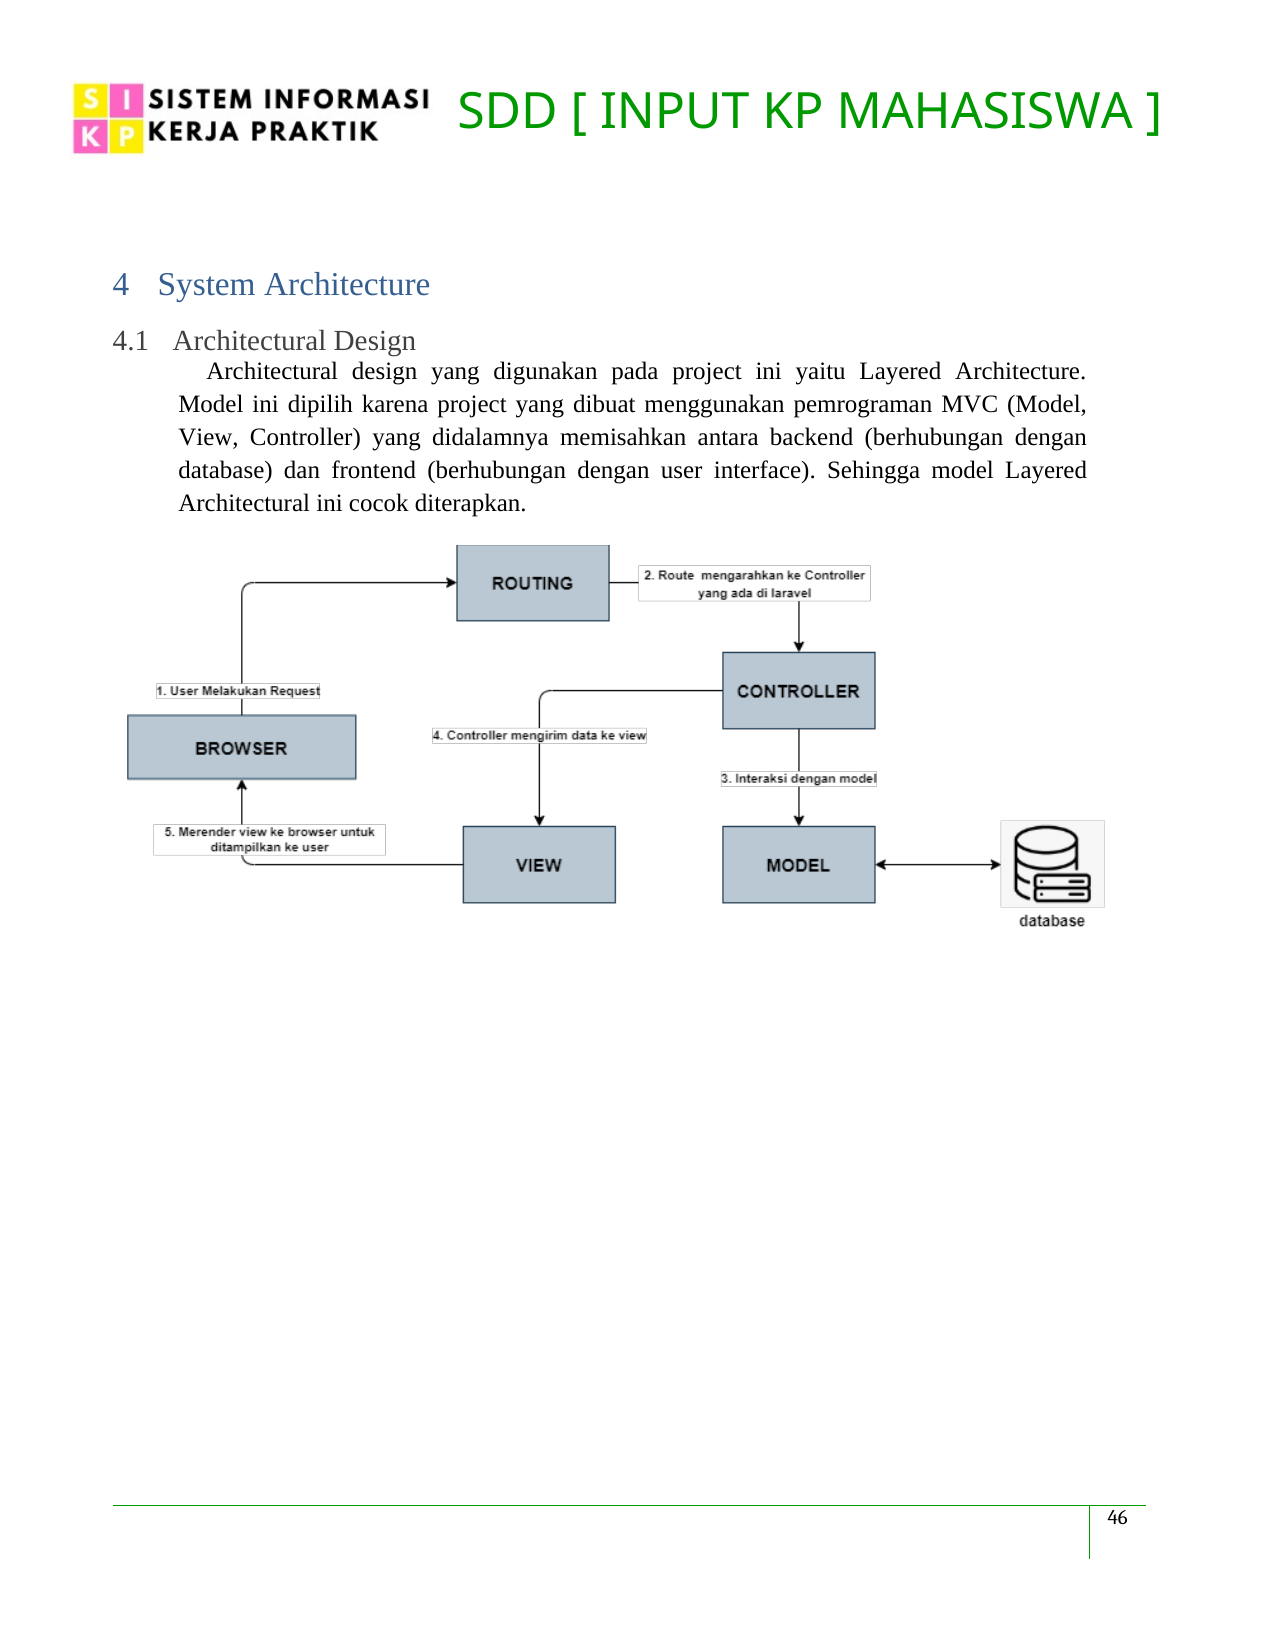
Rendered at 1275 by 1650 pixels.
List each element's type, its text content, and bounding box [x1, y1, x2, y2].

subtitle System Architecture [112, 264, 1162, 302]
subtitle Architectural Design [112, 323, 1162, 356]
picture [121, 545, 1172, 934]
picture [68, 80, 433, 161]
list Architectural design yang digunakan pada project ini yaitu Layered Architecture. Model ini dipilih karena project yang dibuat menggunakan pemrograman MVC (Model, View, Controller) yang didalamnya memisahkan antara backend (berhubungan dengan database) dan frontend (berhubungan dengan user interface). Sehingga model Layered Architectural ini cocok diterapkan. [178, 356, 1087, 517]
